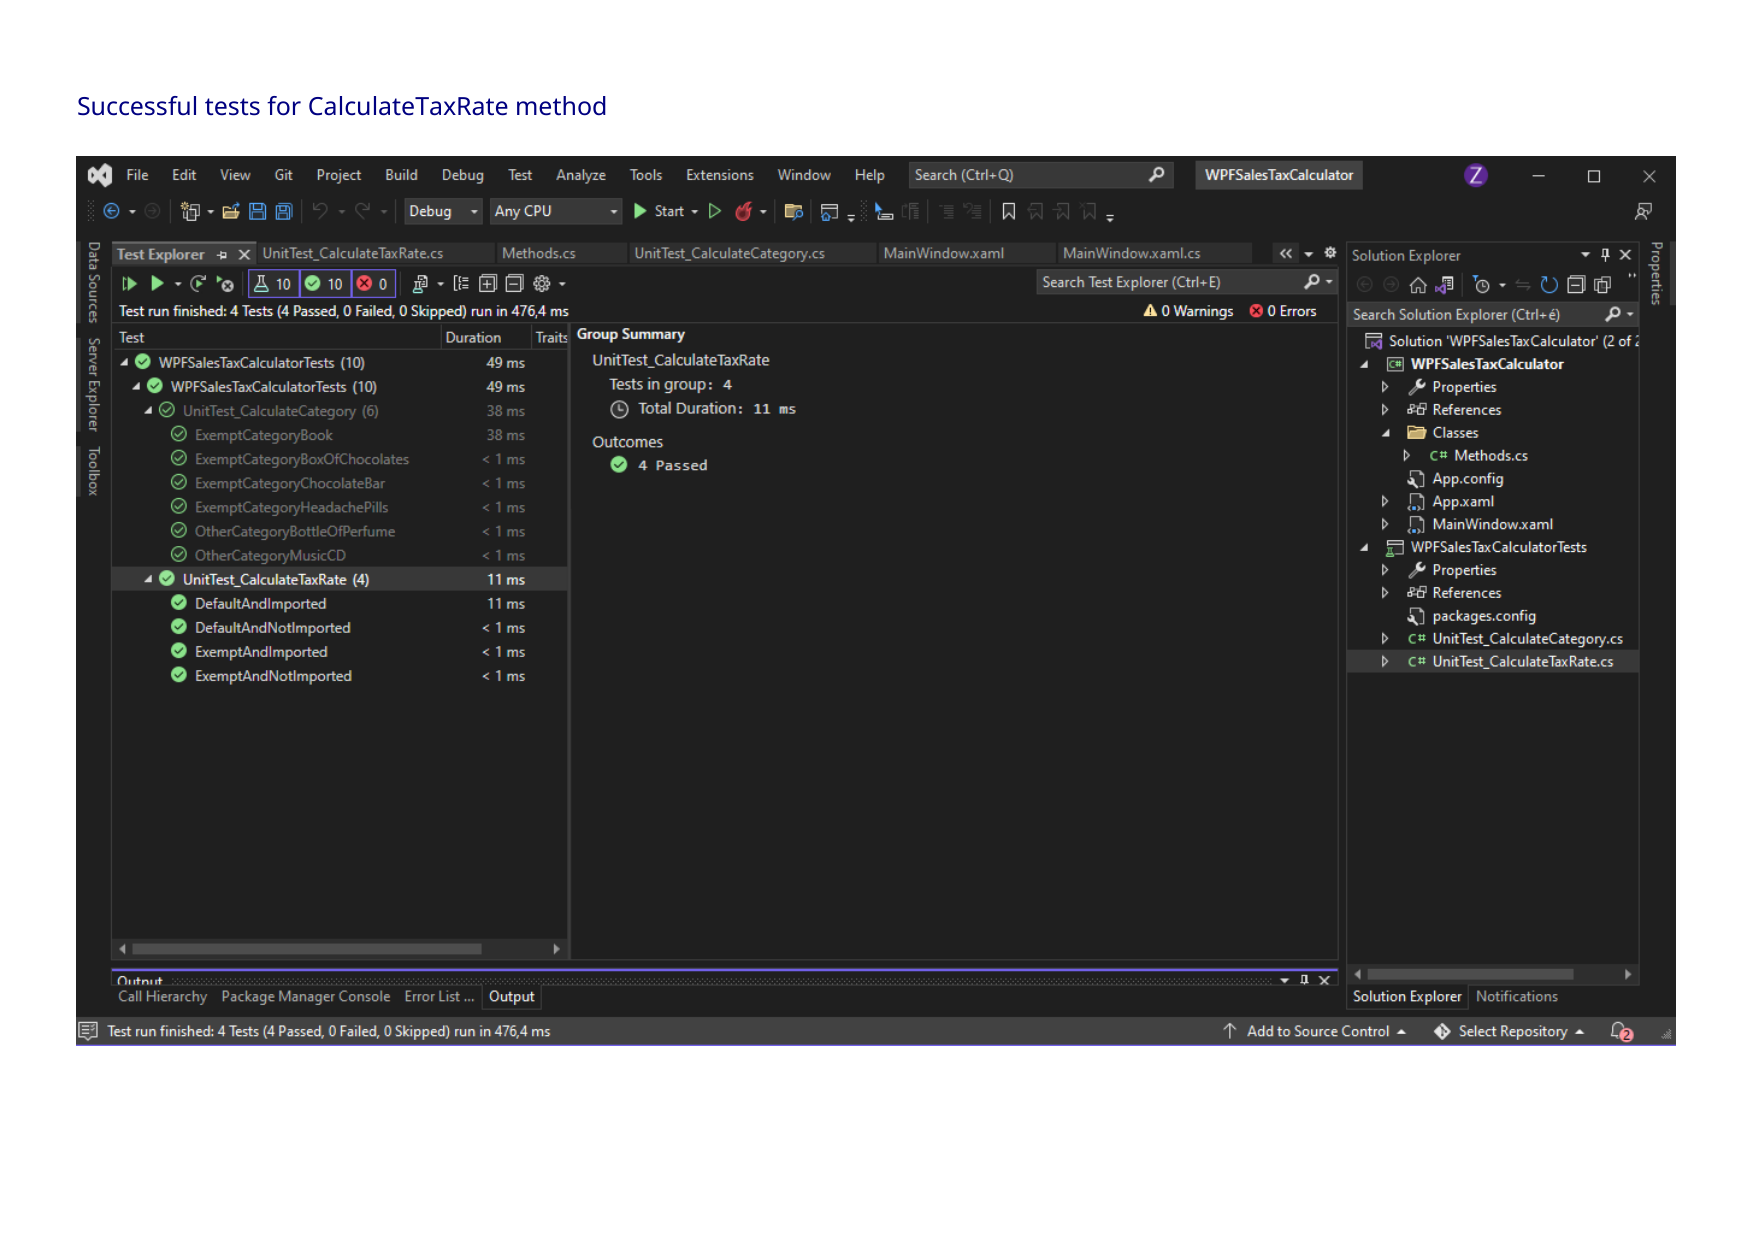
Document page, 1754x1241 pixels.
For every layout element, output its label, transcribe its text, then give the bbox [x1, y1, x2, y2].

text Successful tests for CalculateTaxRate method [77, 89, 1689, 123]
picture [76, 156, 1676, 1046]
